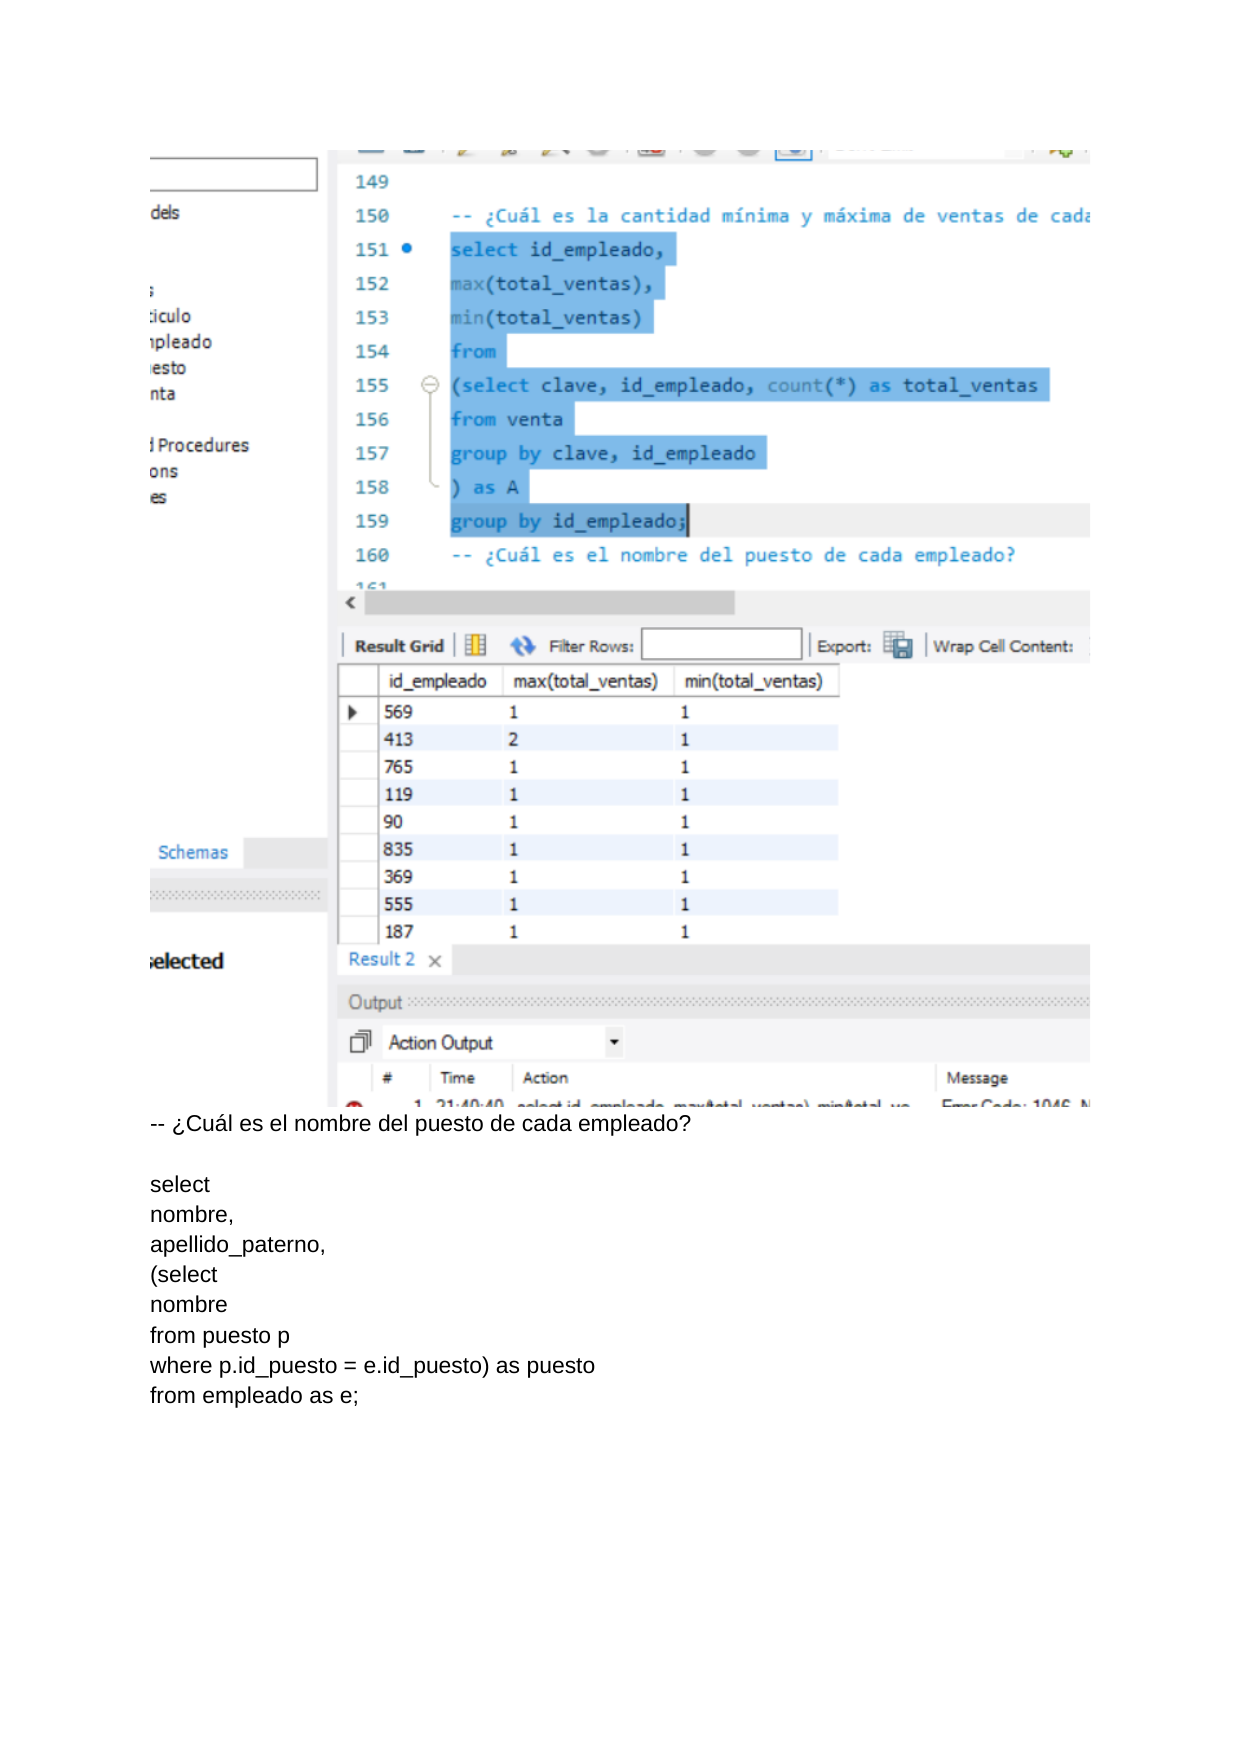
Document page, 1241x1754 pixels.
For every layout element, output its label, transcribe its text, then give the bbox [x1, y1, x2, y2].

picture [150, 150, 1091, 1107]
text -- ¿Cuál es el nombre del puesto de cada empleado? [150, 1110, 1090, 1136]
text (select [150, 1261, 1090, 1287]
text nombre [150, 1291, 1090, 1318]
text apellido_paterno, [150, 1231, 1090, 1257]
text select [150, 1171, 1090, 1197]
text from puesto p [150, 1322, 1090, 1348]
text nombre, [150, 1201, 1090, 1227]
text from empleado as e; [150, 1382, 1090, 1408]
text where p.id_puesto = e.id_puesto) as puesto [150, 1352, 1090, 1378]
